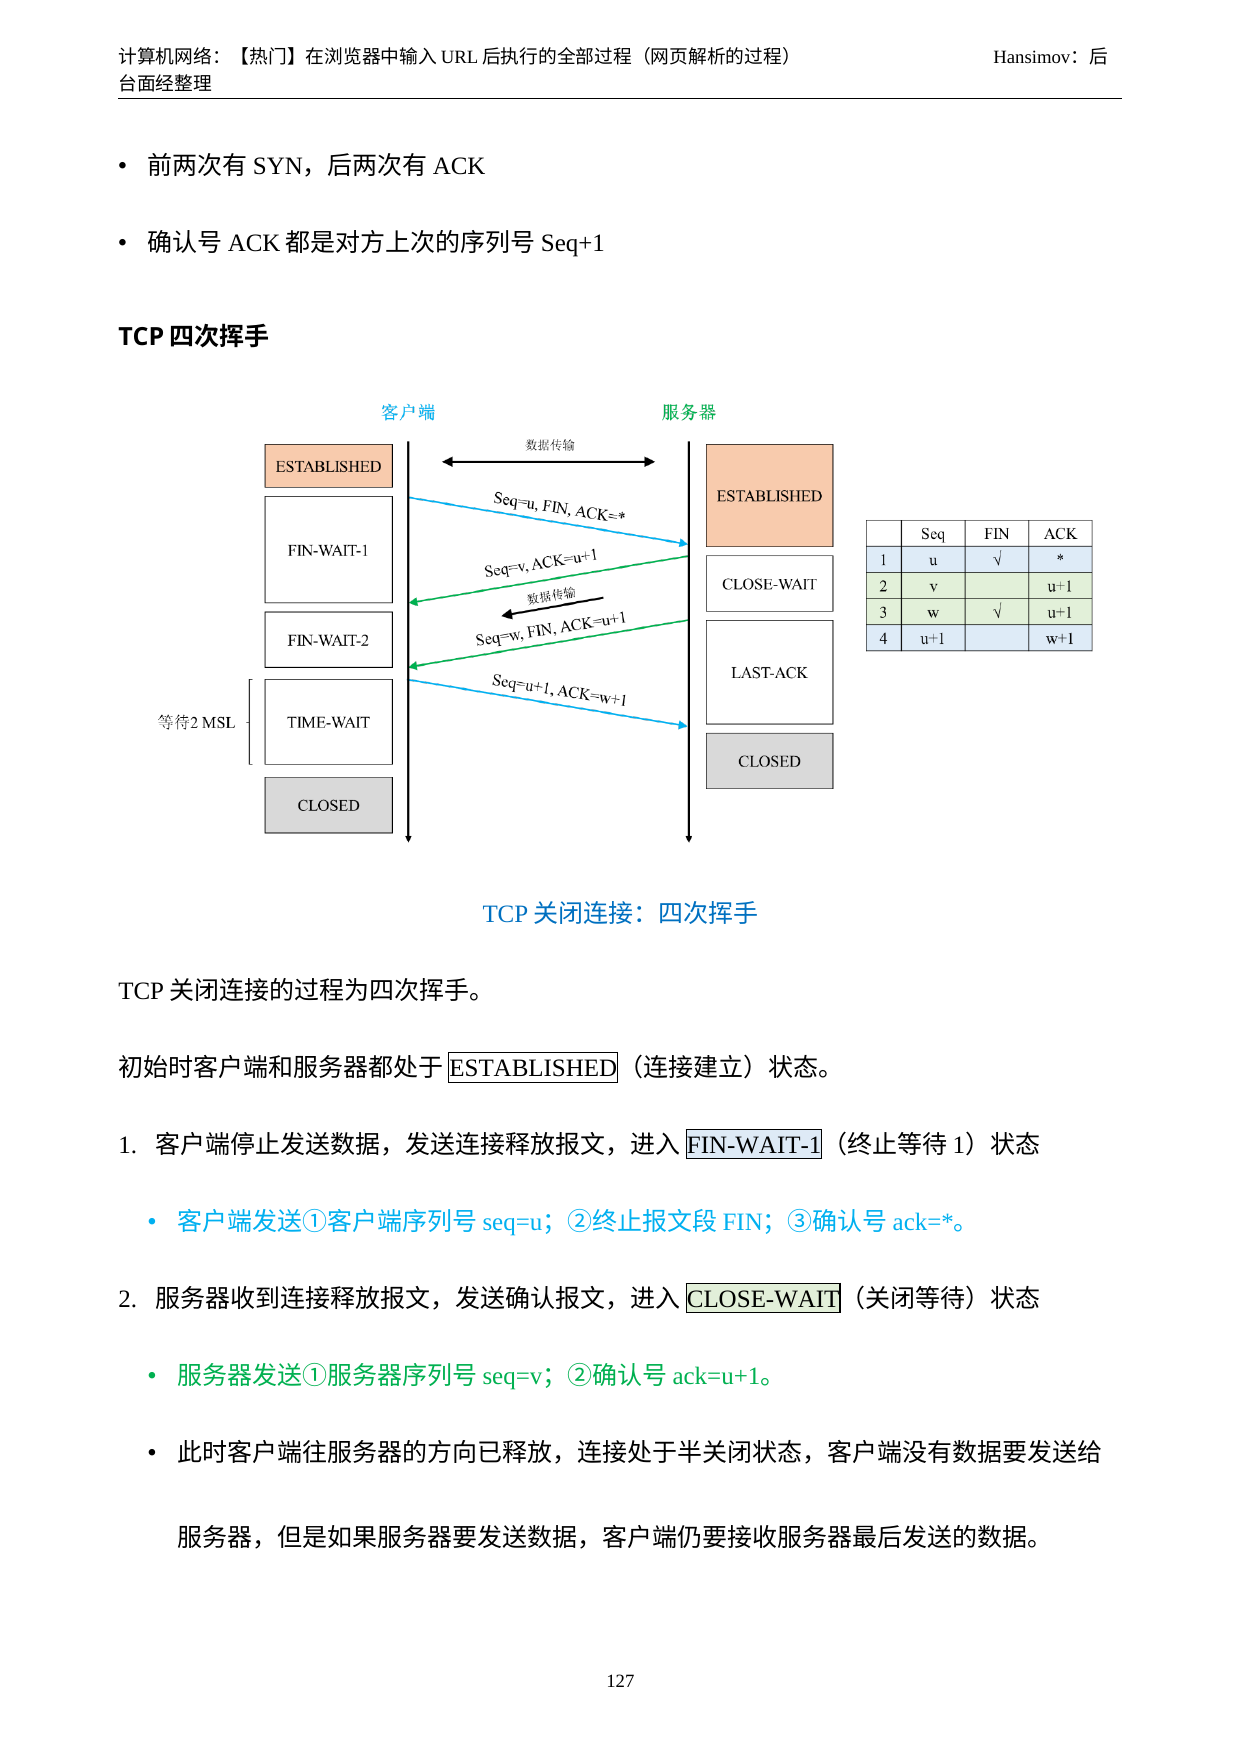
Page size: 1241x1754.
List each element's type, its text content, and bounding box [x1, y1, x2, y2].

list 客户端停止发送数据，发送连接释放报文，进入FIN-WAIT-1（终止等待1）状态 [118, 1108, 1122, 1176]
picture [568, 1209, 591, 1232]
text 初始时客户端和服务器都处于ESTABLISHED（连接建立）状态。 [118, 1031, 1122, 1099]
text TCP关闭连接的过程为四次挥手。 [118, 954, 1122, 1022]
picture [303, 1209, 326, 1232]
picture [147, 394, 1093, 849]
list 服务器收到连接释放报文，发送确认报文，进入CLOSE-WAIT（关闭等待）状态 [118, 1262, 1122, 1330]
subtitle TCP四次挥手 [118, 301, 1097, 369]
picture [788, 1209, 811, 1232]
text 前两次有SYN，后两次有ACK [118, 130, 1122, 198]
text TCP关闭连接：四次挥手 [118, 877, 1122, 945]
text 确认号ACK都是对方上次的序列号Seq+1 [118, 207, 1122, 275]
text 此时客户端往服务器的方向已释放，连接处于半关闭状态，客户端没有数据要发送给服务器，但是如果服务器要发送数据，客户端仍要接收服务器最后发送的数据。 [148, 1416, 1122, 1569]
text 服务器发送①服务器序列号seq=v；②确认号ack=u+1。 [148, 1339, 1122, 1407]
text 客户端发送①客户端序列号seq=u；②终止报文段FIN；③确认号ack=*。 [148, 1185, 1122, 1253]
